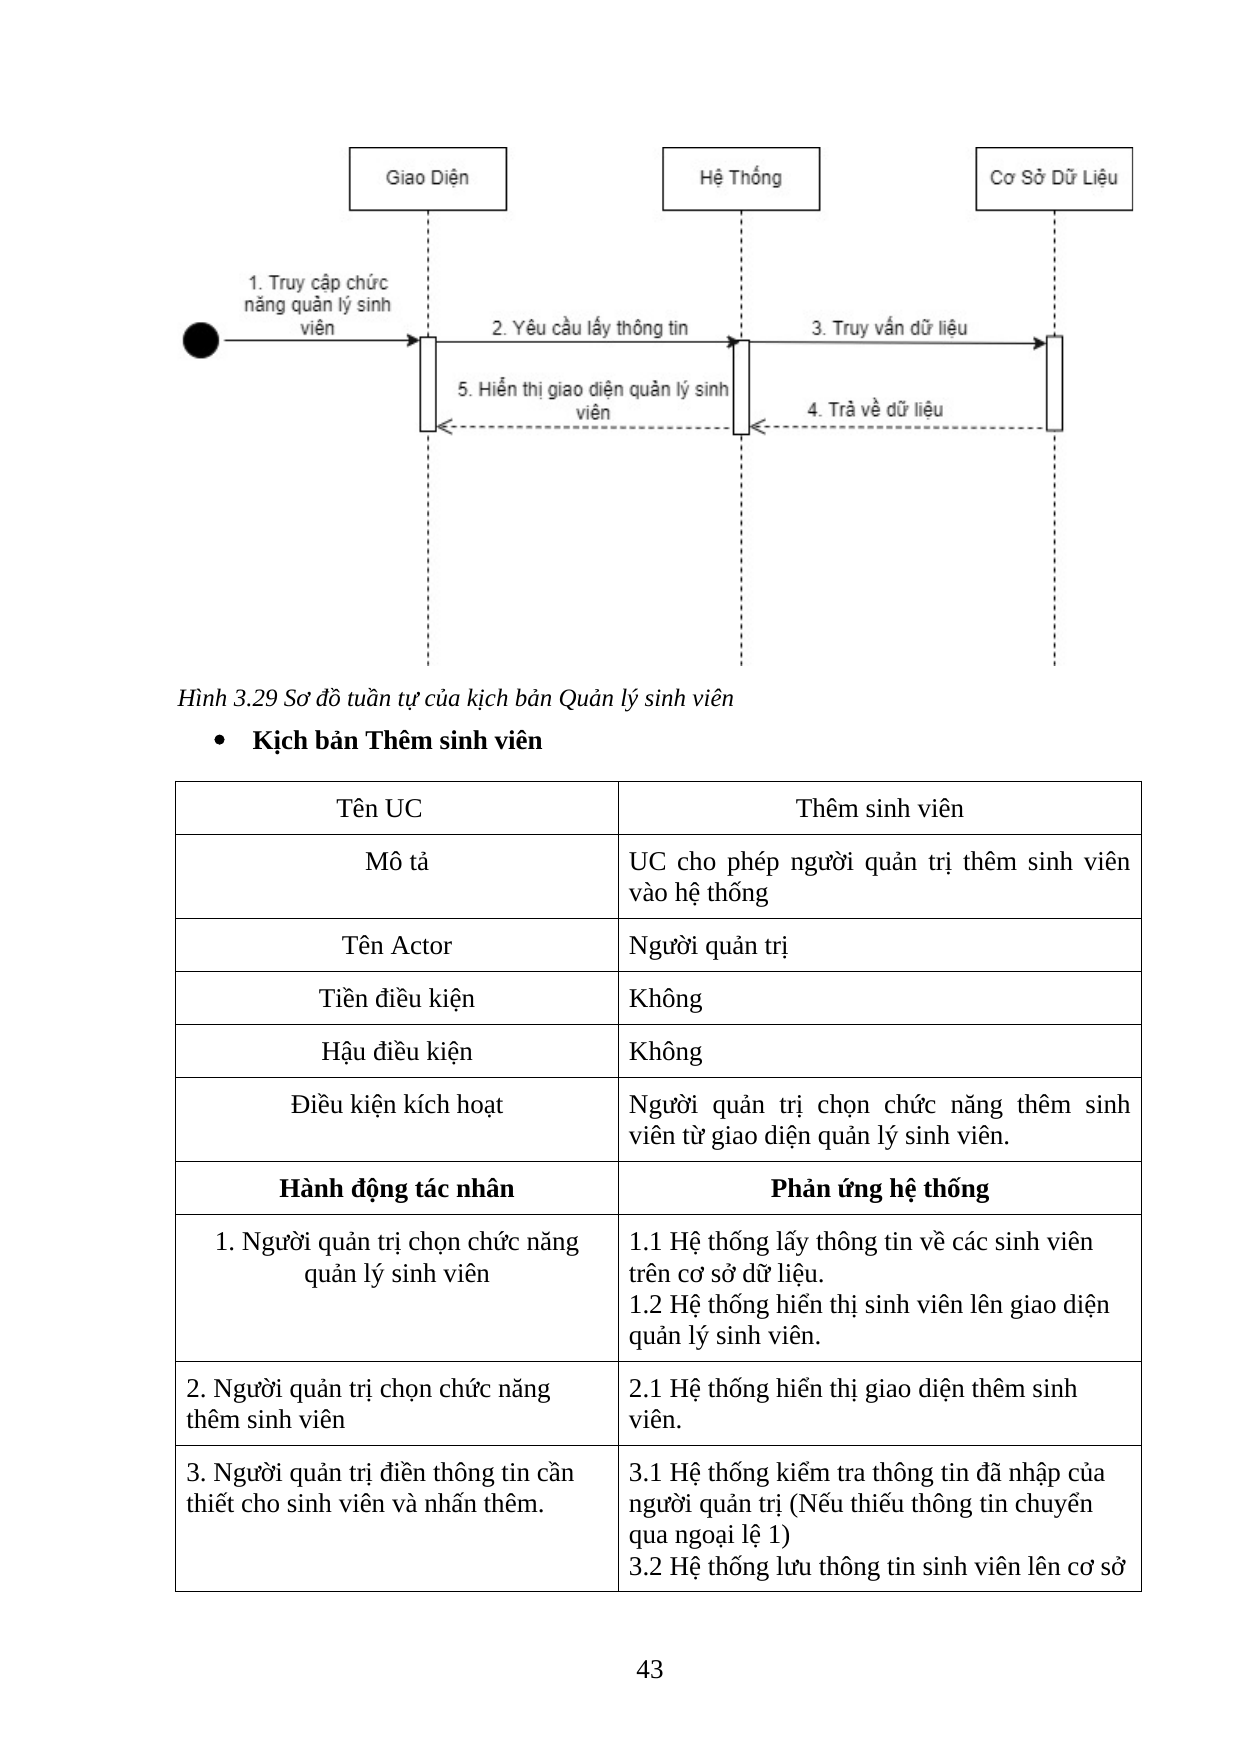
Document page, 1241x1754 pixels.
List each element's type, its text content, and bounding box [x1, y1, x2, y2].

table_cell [619, 1446, 1141, 1591]
table_cell 1.1 Hệ thống lấy thông tin về các sinh viên trên cơ sở dữ liệu. 1.2 Hệ thống hiển thị sinh viên lên giao diện quản lý sinh viên. [619, 1215, 1141, 1361]
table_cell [176, 1446, 618, 1591]
table_cell Người quản trị chọn chức năng thêm sinh viên từ giao diện quản lý sinh viên. [619, 1078, 1141, 1161]
table_cell 1. Người quản trị chọn chức năng quản lý sinh viên [176, 1215, 618, 1361]
table_cell Hậu điều kiện [176, 1025, 618, 1077]
table_header Tên UC [176, 782, 618, 834]
picture [177, 147, 1134, 666]
table_cell Hành động tác nhân [176, 1162, 618, 1214]
table_cell Tiền điều kiện [176, 972, 618, 1024]
table_cell Không [619, 1025, 1141, 1077]
table_cell Không [619, 972, 1141, 1024]
table_header Thêm sinh viên [619, 782, 1141, 834]
table_cell 2. Người quản trị chọn chức năng thêm sinh viên [176, 1362, 618, 1445]
table_cell Phản ứng hệ thống [619, 1162, 1141, 1214]
table_cell Điều kiện kích hoạt [176, 1078, 618, 1161]
list Kịch bản Thêm sinh viên [215, 724, 1122, 755]
table_cell 2.1 Hệ thống hiển thị giao diện thêm sinh viên. [619, 1362, 1141, 1445]
table_cell Người quản trị [619, 919, 1141, 971]
table_cell UC cho phép người quản trị thêm sinh viên vào hệ thống [619, 835, 1141, 918]
table_cell Mô tả [176, 835, 618, 918]
table_cell Tên Actor [176, 919, 618, 971]
